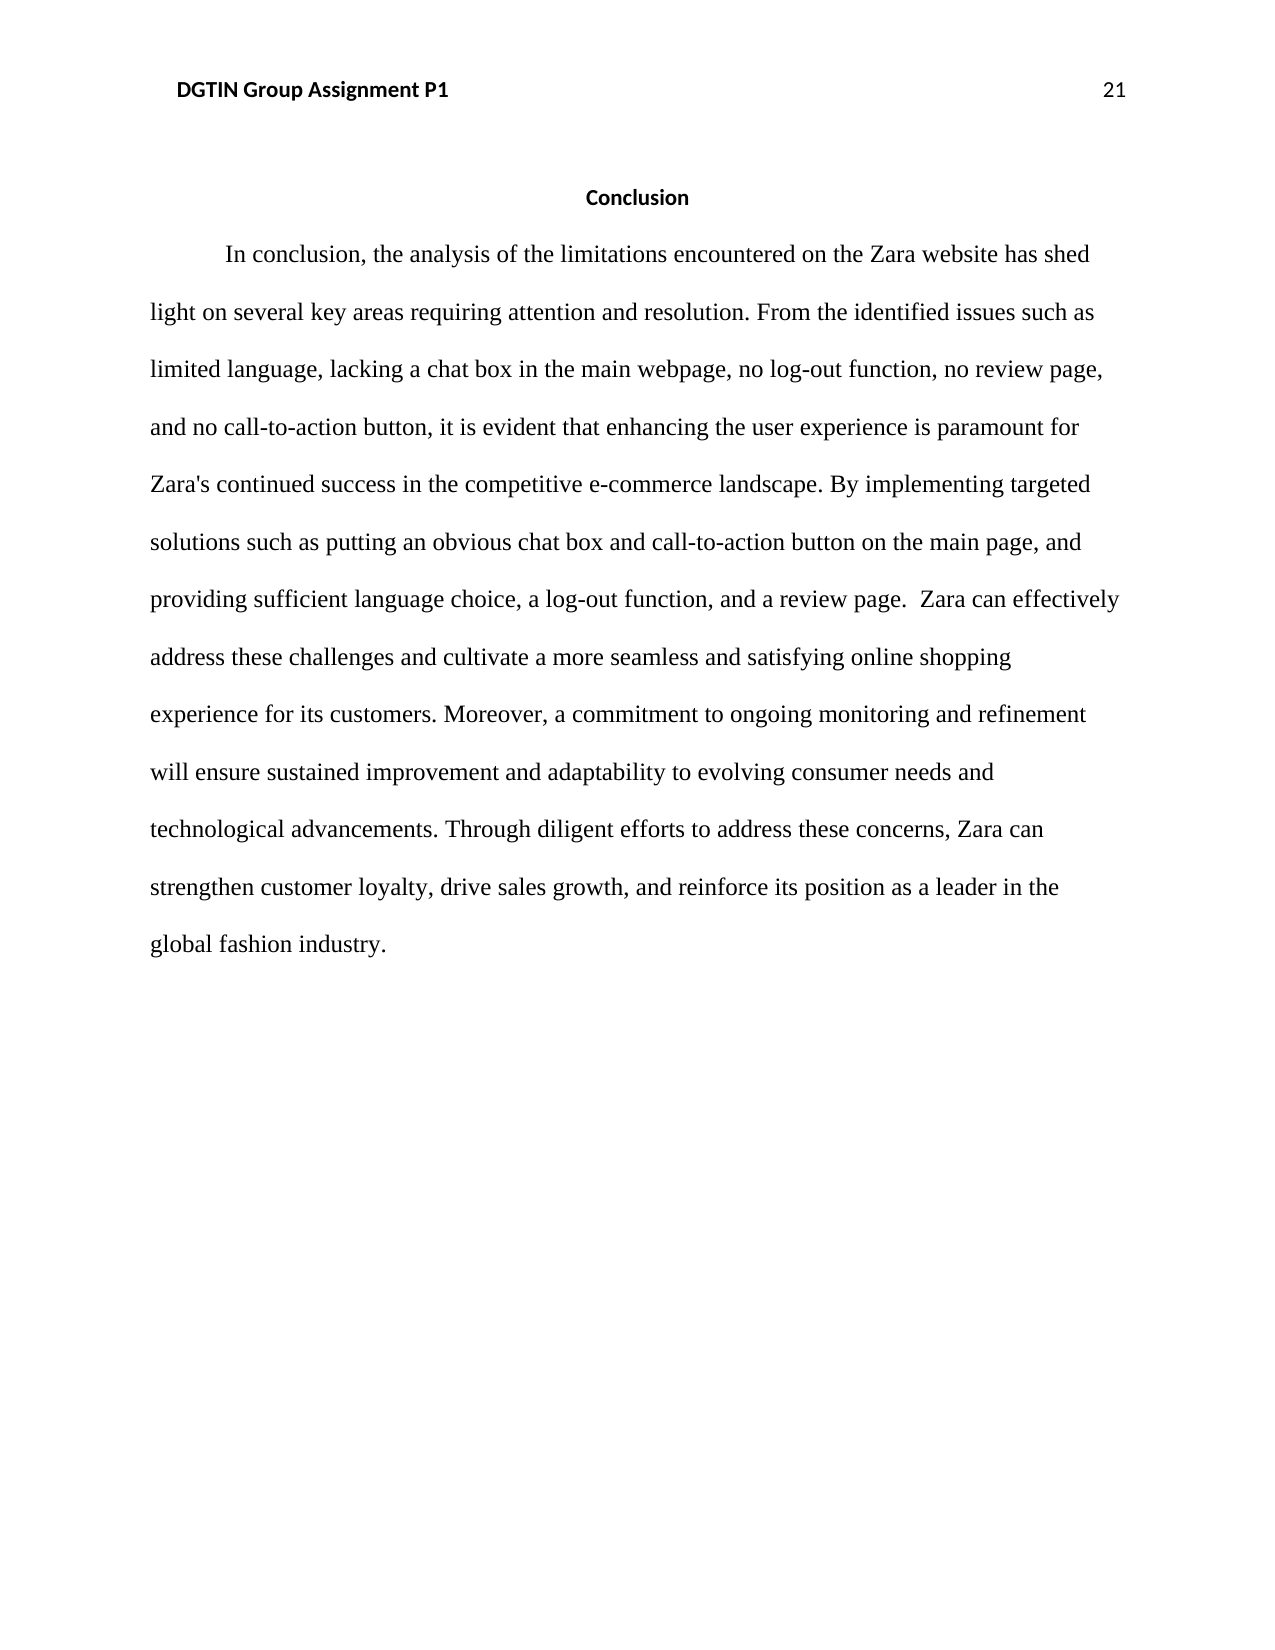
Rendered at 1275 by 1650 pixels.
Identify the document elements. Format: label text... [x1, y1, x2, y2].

title Conclusion [150, 183, 1125, 212]
text In conclusion, the analysis of the limitations encountered on the Zara website has shed light on several key areas requiring attention and resolution. From the identified issues such as limited language, lacking a chat box in the main webpage, no log-out function, no review page, and no call-to-action button, it is evident that enhancing the user experience is paramount for Zara's continued success in the competitive e-commerce landscape. By implementing targeted solutions such as putting an obvious chat box and call-to-action button on the main page, and providing sufficient language choice, a log-out function, and a review page. Zara can effectively address these challenges and cultivate a more seamless and satisfying online shopping experience for its customers. Moreover, a commitment to ongoing monitoring and refinement will ensure sustained improvement and adaptability to evolving consumer needs and technological advancements. Through diligent efforts to address these concerns, Zara can strengthen customer loyalty, drive sales growth, and reinforce its position as a leader in the global fashion industry. [150, 239, 1125, 958]
